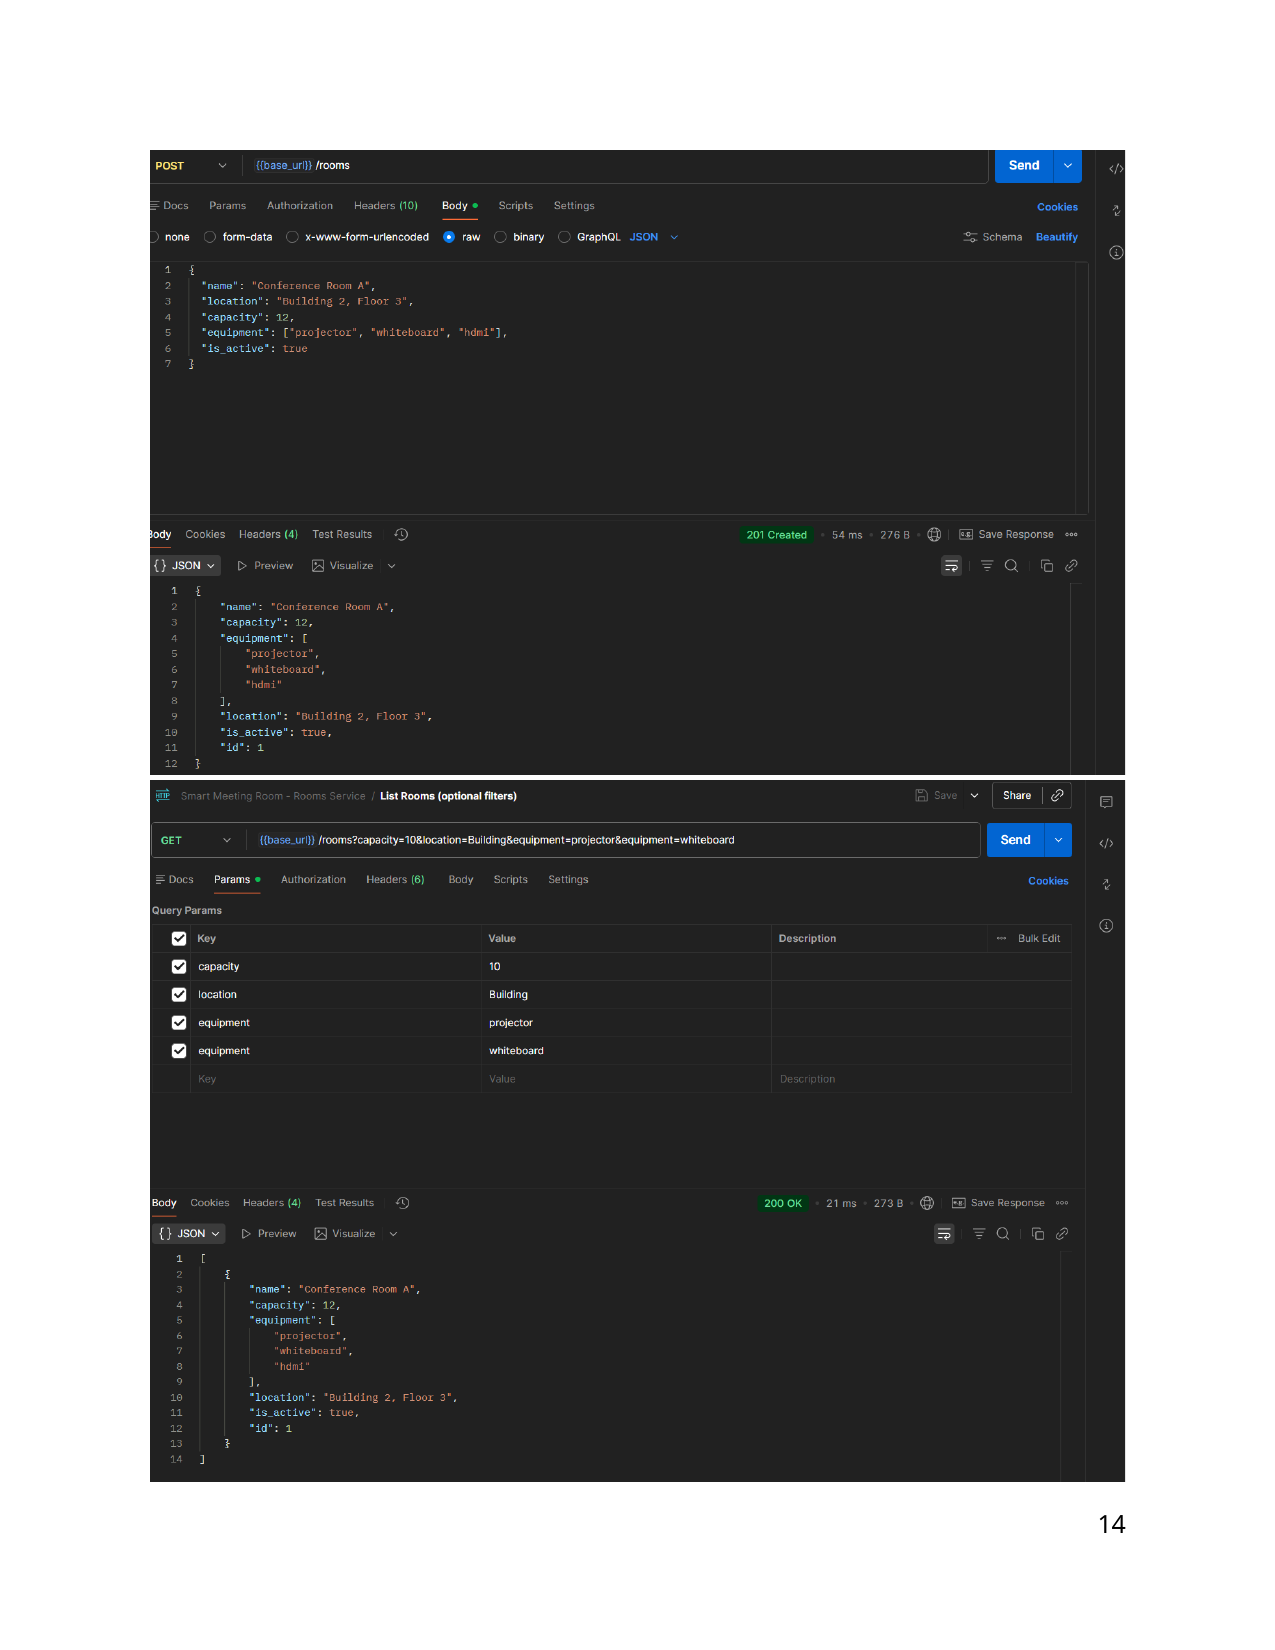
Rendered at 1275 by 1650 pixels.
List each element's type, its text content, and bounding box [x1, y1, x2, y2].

picture [150, 150, 1125, 775]
picture [150, 780, 1125, 1482]
